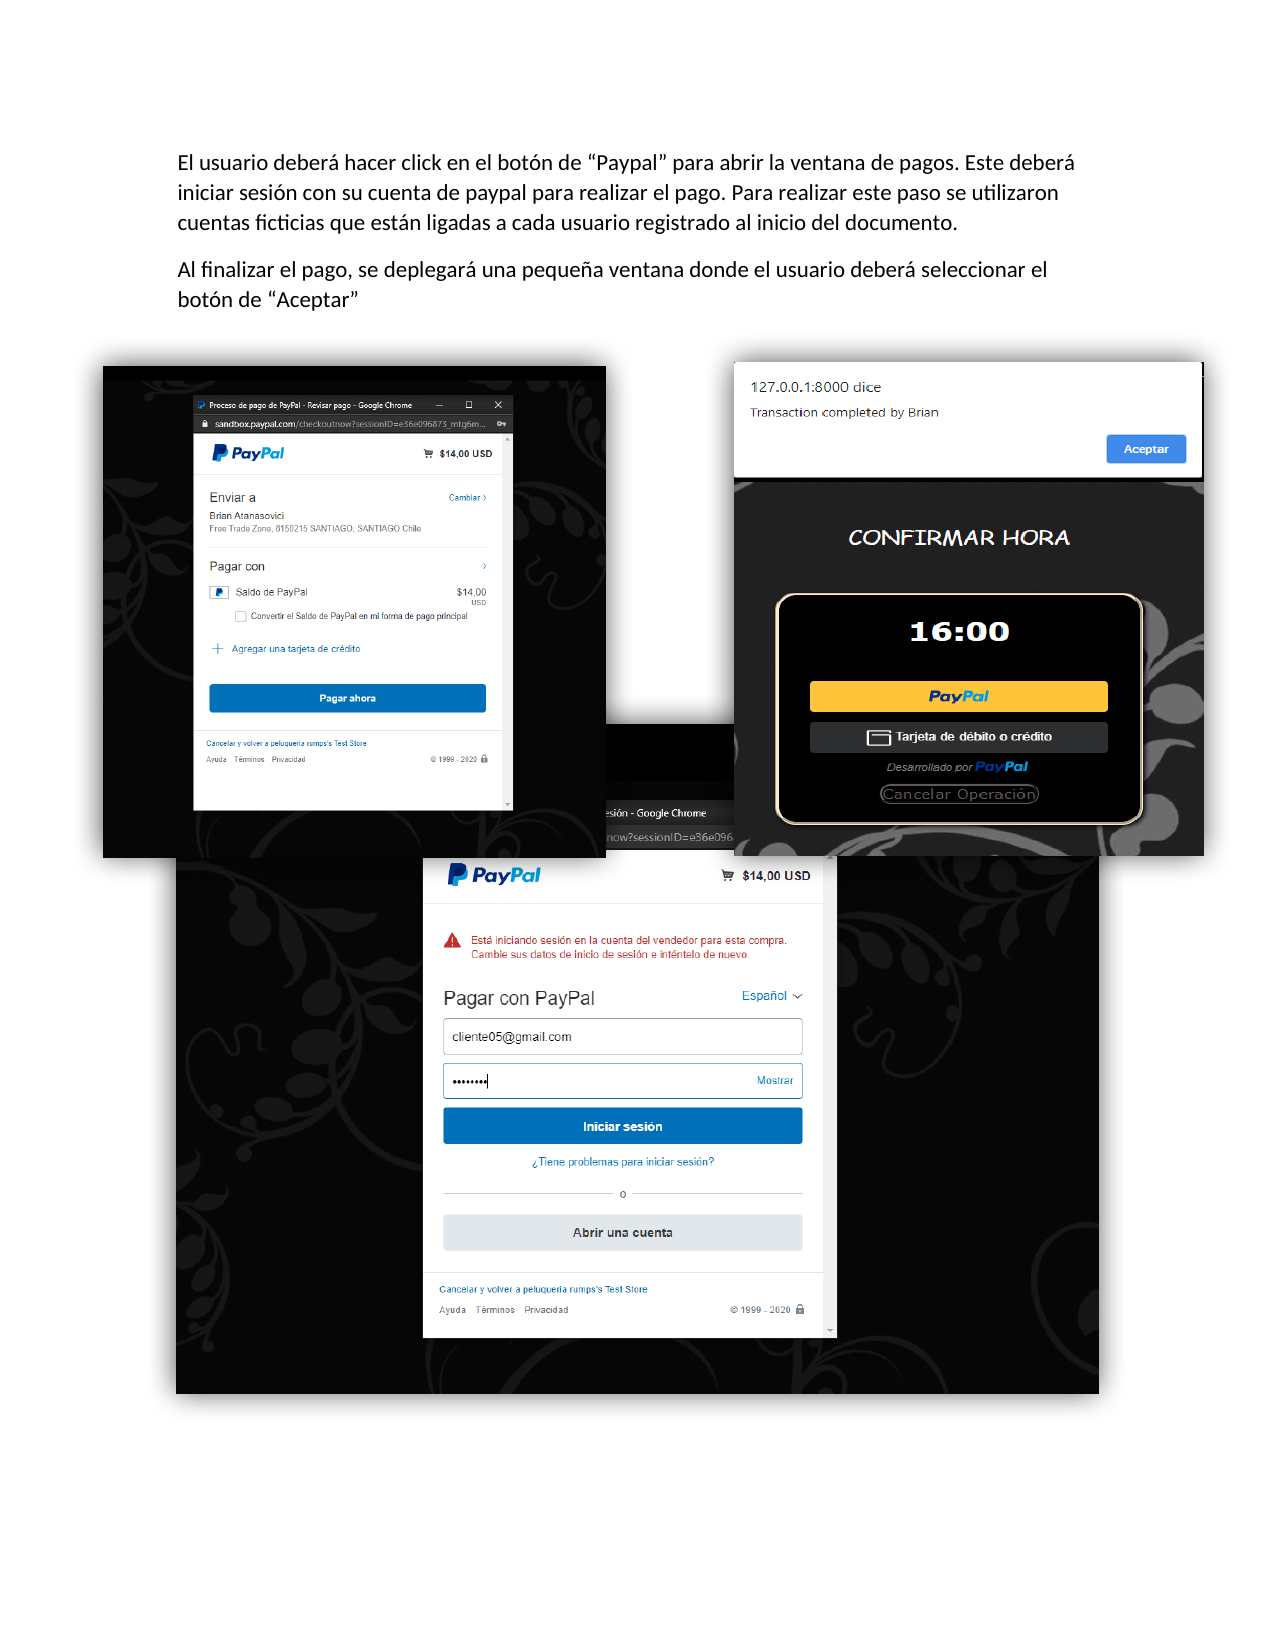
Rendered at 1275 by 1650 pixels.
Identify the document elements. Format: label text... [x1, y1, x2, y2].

text Al finalizar el pago, se deplegará una pequeña ventana donde el usuario deberá seleccionar el botón de “Aceptar” [177, 255, 1098, 313]
picture [103, 362, 1204, 1394]
text El usuario deberá hacer click en el botón de “Paypal” para abrir la ventana de pagos. Este deberá iniciar sesión con su cuenta de paypal para realizar el pago. Para realizar este paso se utilizaron cuentas ficticias que están ligadas a cada usuario registrado al inicio del documento. [177, 148, 1098, 236]
